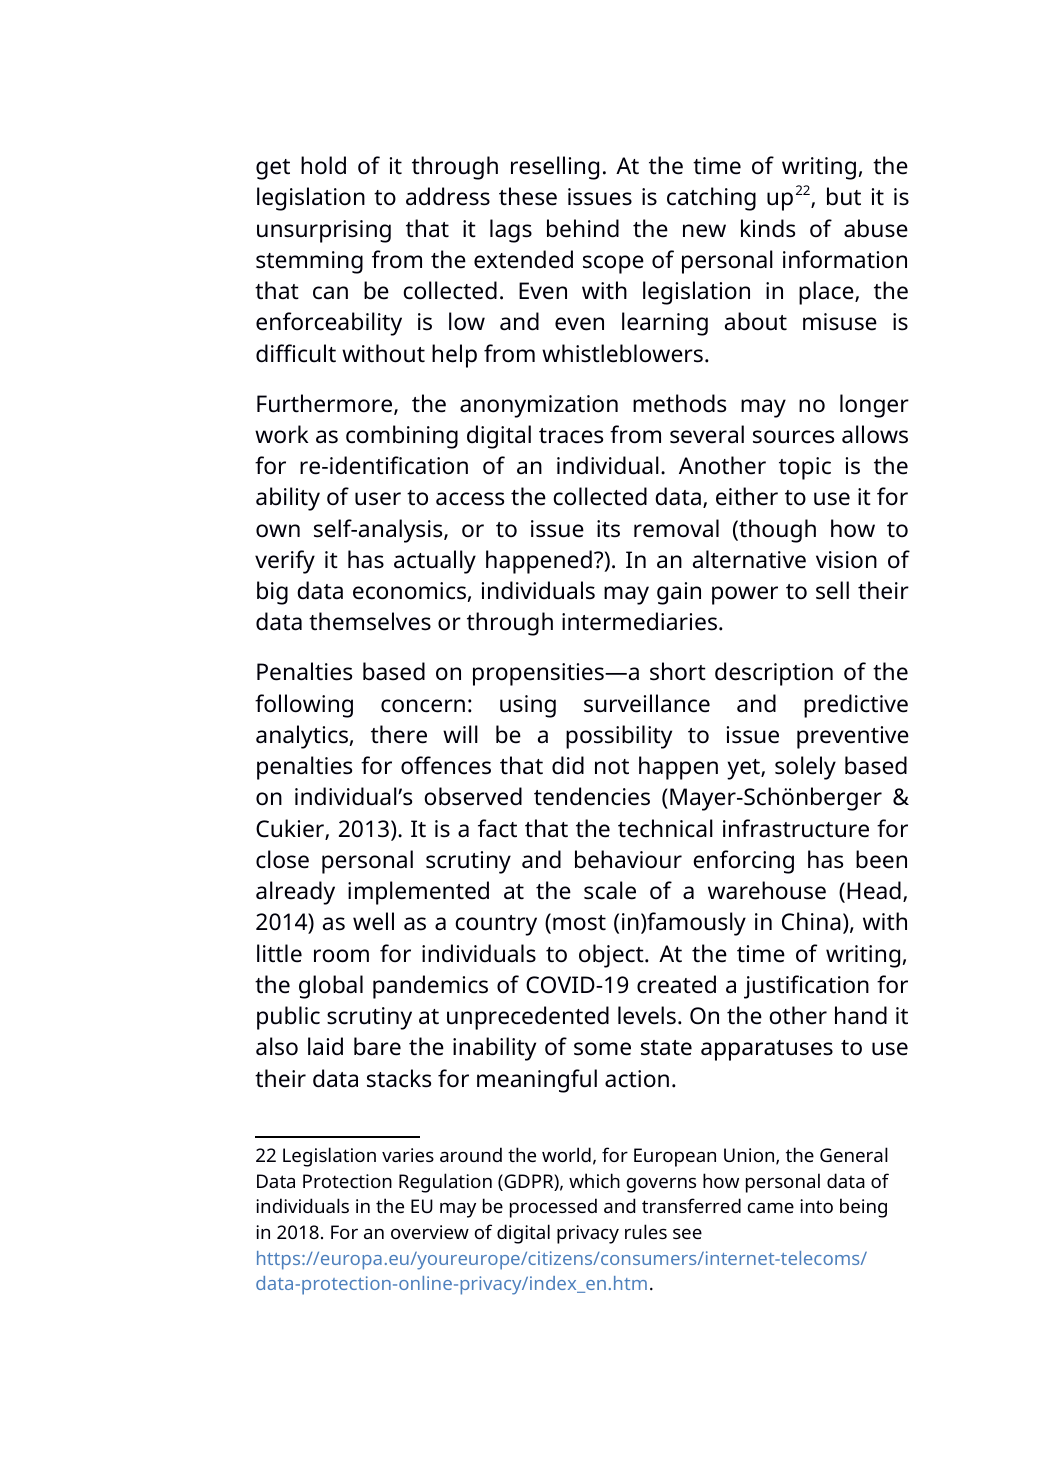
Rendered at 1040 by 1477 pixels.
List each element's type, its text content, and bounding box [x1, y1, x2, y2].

text Furthermore, the anonymization methods may no longer work as combining digital traces from several sources allows for re-identification of an individual. Another topic is the ability of user to access the collected data, either to use it for own self-analysis, or to issue its removal (though how to verify it has actually happened?). In an alternative vision of big data economics, individuals may gain power to sell their data themselves or through intermediaries. [255, 387, 910, 637]
text Penalties based on propensities—a short description of the following concern: using surveillance and predictive analytics, there will be a possibility to issue preventive penalties for offences that did not happen yet, solely based on individual’s observed tendencies (Mayer-Schönberger & Cukier, 2013). It is a fact that the technical infrastructure for close personal scrutiny and behaviour enforcing has been already implemented at the scale of a warehouse (Head, 2014) as well as a country (most (in)famously in China), with little room for individuals to object. At the time of writing, the global pandemics of COVID-19 created a justification for public scrutiny at unprecedented levels. On the other hand it also laid bare the inability of some state apparatuses to use their data stacks for meaningful action. [255, 656, 910, 1094]
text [255, 150, 910, 369]
